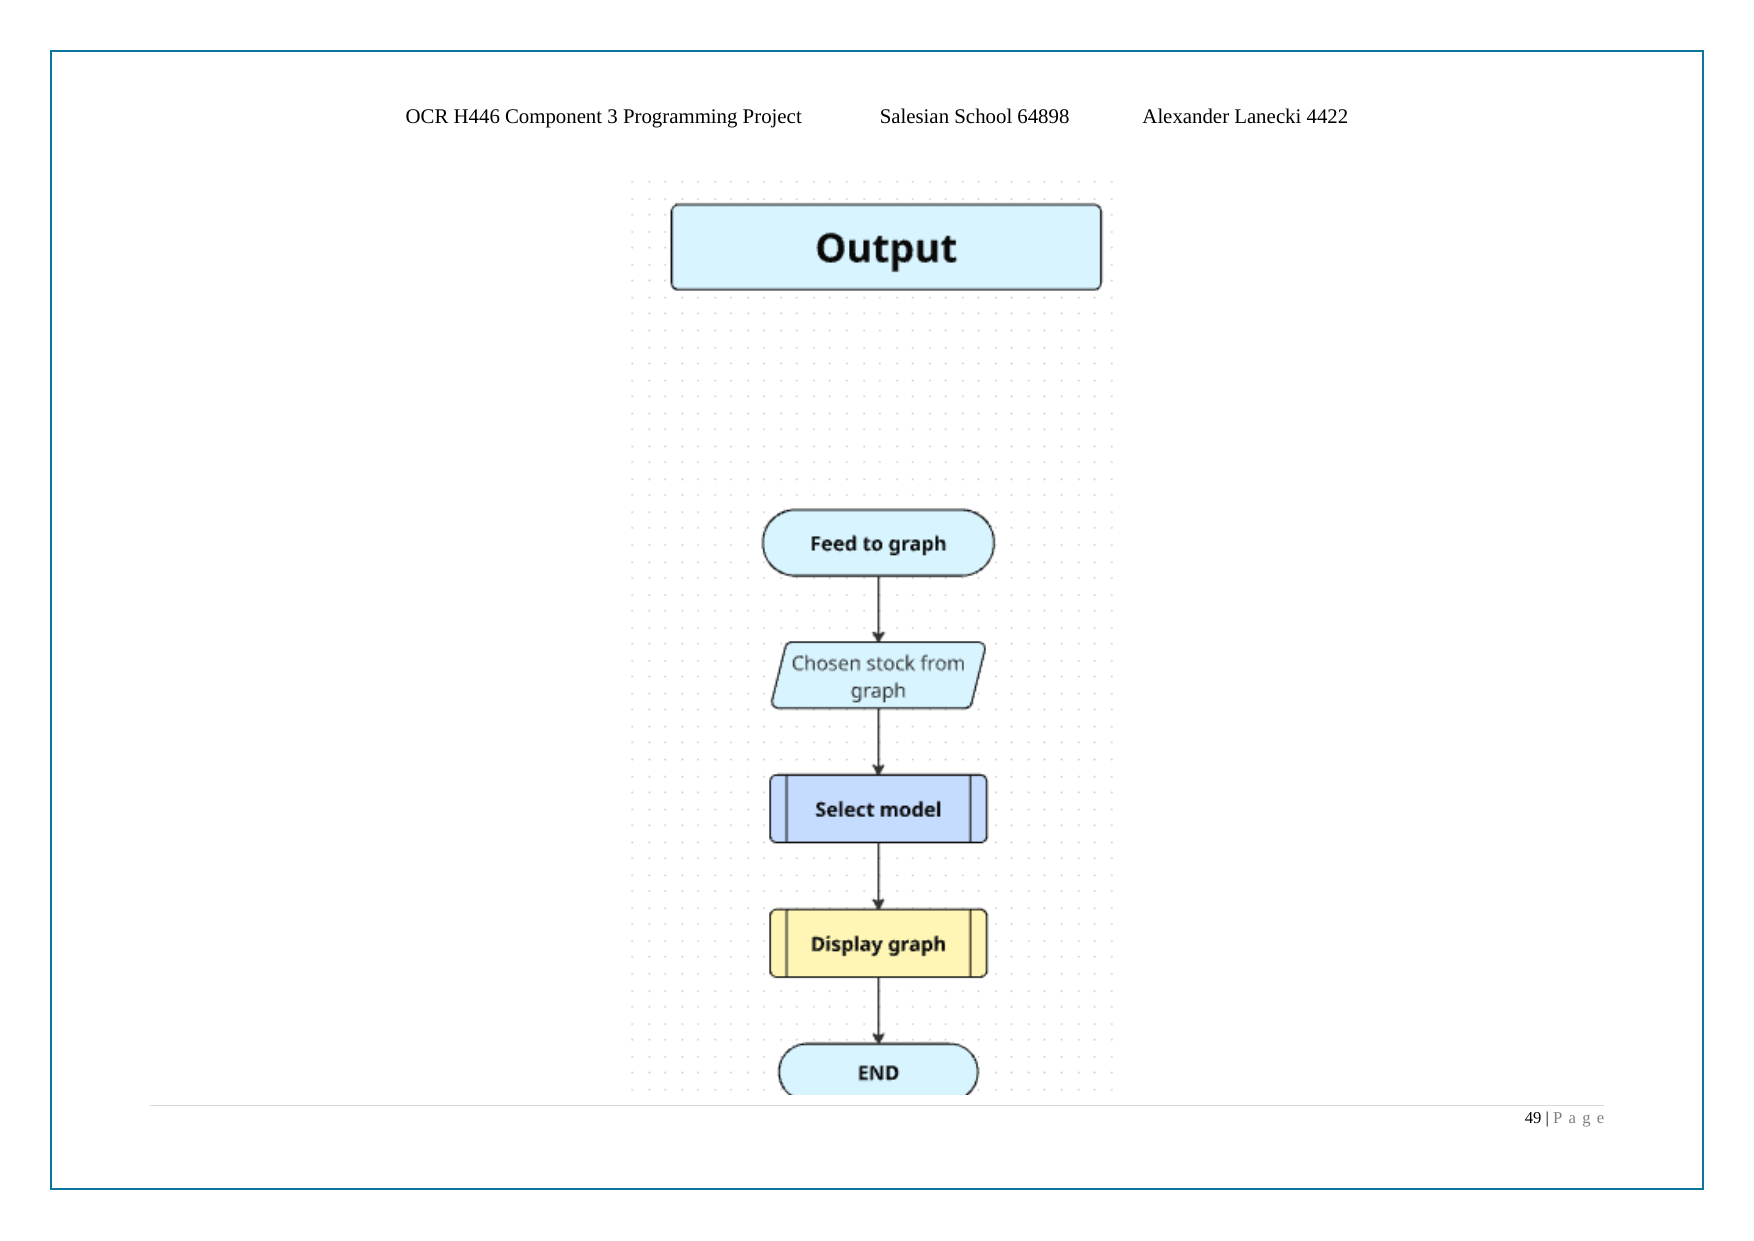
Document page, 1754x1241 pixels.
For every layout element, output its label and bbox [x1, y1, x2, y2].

picture [627, 172, 1127, 1095]
